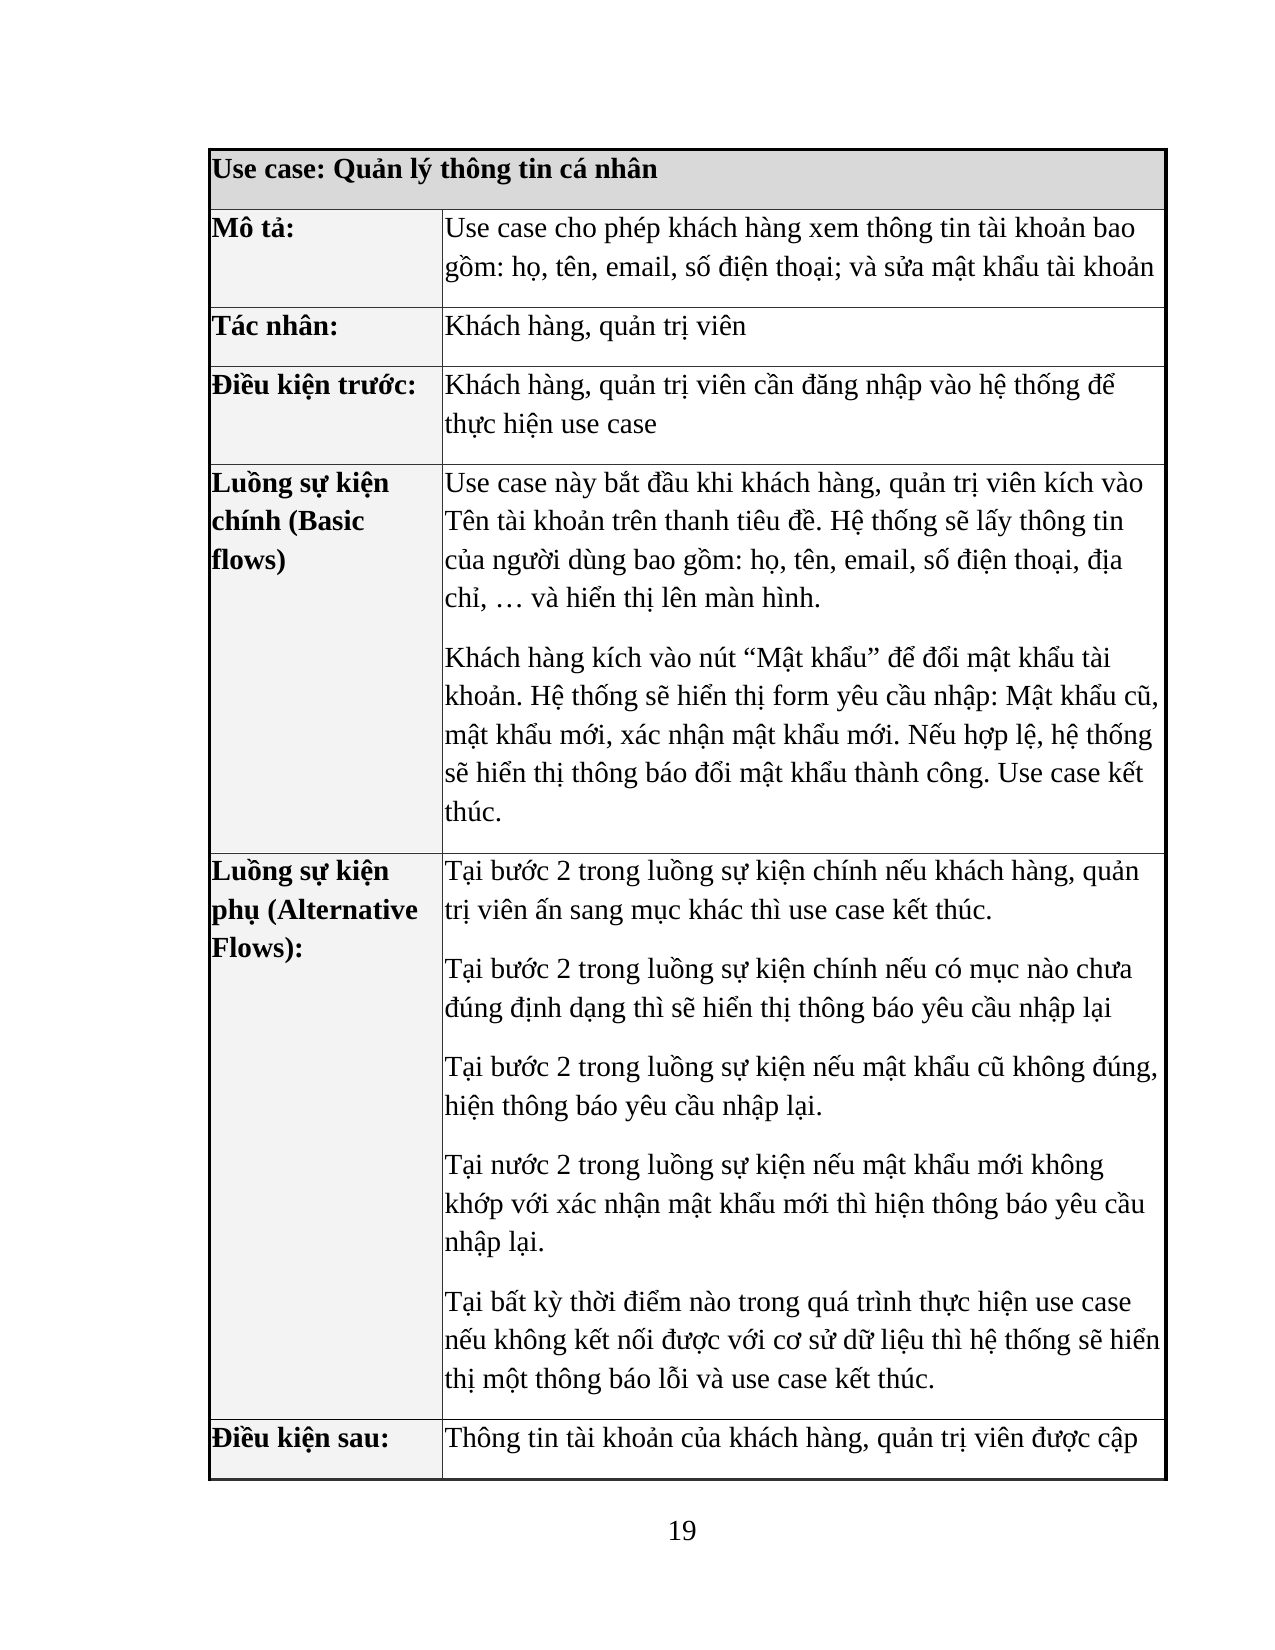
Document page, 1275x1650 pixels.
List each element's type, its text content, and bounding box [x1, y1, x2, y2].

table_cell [443, 1420, 1164, 1478]
table_cell Luồng sự kiện phụ (Alternative Flows): [211, 854, 442, 1419]
table_cell Tác nhân: [211, 308, 442, 366]
table_header Use case: Quản lý thông tin cá nhân [211, 151, 1164, 209]
table_cell Mô tả: [211, 210, 442, 307]
table_cell Luồng sự kiện chính (Basic flows) [211, 465, 442, 852]
table_cell Use case này bắt đầu khi khách hàng, quản trị viên kích vào Tên tài khoản trên thanh tiêu đề. Hệ thống sẽ lấy thông tin của người dùng bao gồm: họ, tên, email, số điện thoại, địa chỉ, … và hiển thị lên màn hình. Khách hàng kích vào nút “Mật khẩu” để đổi mật khẩu tài khoản. Hệ thống sẽ hiển thị form yêu cầu nhập: Mật khẩu cũ, mật khẩu mới, xác nhận mật khẩu mới. Nếu hợp lệ, hệ thống sẽ hiển thị thông báo đổi mật khẩu thành công. Use case kết thúc. [443, 465, 1164, 852]
table_cell Tại bước 2 trong luồng sự kiện chính nếu khách hàng, quản trị viên ấn sang mục khác thì use case kết thúc. Tại bước 2 trong luồng sự kiện chính nếu có mục nào chưa đúng định dạng thì sẽ hiển thị thông báo yêu cầu nhập lại Tại bước 2 trong luồng sự kiện nếu mật khẩu cũ không đúng, hiện thông báo yêu cầu nhập lại. Tại nước 2 trong luồng sự kiện nếu mật khẩu mới không khớp với xác nhận mật khẩu mới thì hiện thông báo yêu cầu nhập lại. Tại bất kỳ thời điểm nào trong quá trình thực hiện use case nếu không kết nối được với cơ sử dữ liệu thì hệ thống sẽ hiển thị một thông báo lỗi và use case kết thúc. [443, 854, 1164, 1419]
table_cell Khách hàng, quản trị viên [443, 308, 1164, 366]
table_cell Điều kiện trước: [211, 367, 442, 464]
table_cell Điều kiện sau: [211, 1420, 442, 1478]
table_cell Use case cho phép khách hàng xem thông tin tài khoản bao gồm: họ, tên, email, số điện thoại; và sửa mật khẩu tài khoản [443, 210, 1164, 307]
table_cell Khách hàng, quản trị viên cần đăng nhập vào hệ thống để thực hiện use case [443, 367, 1164, 464]
